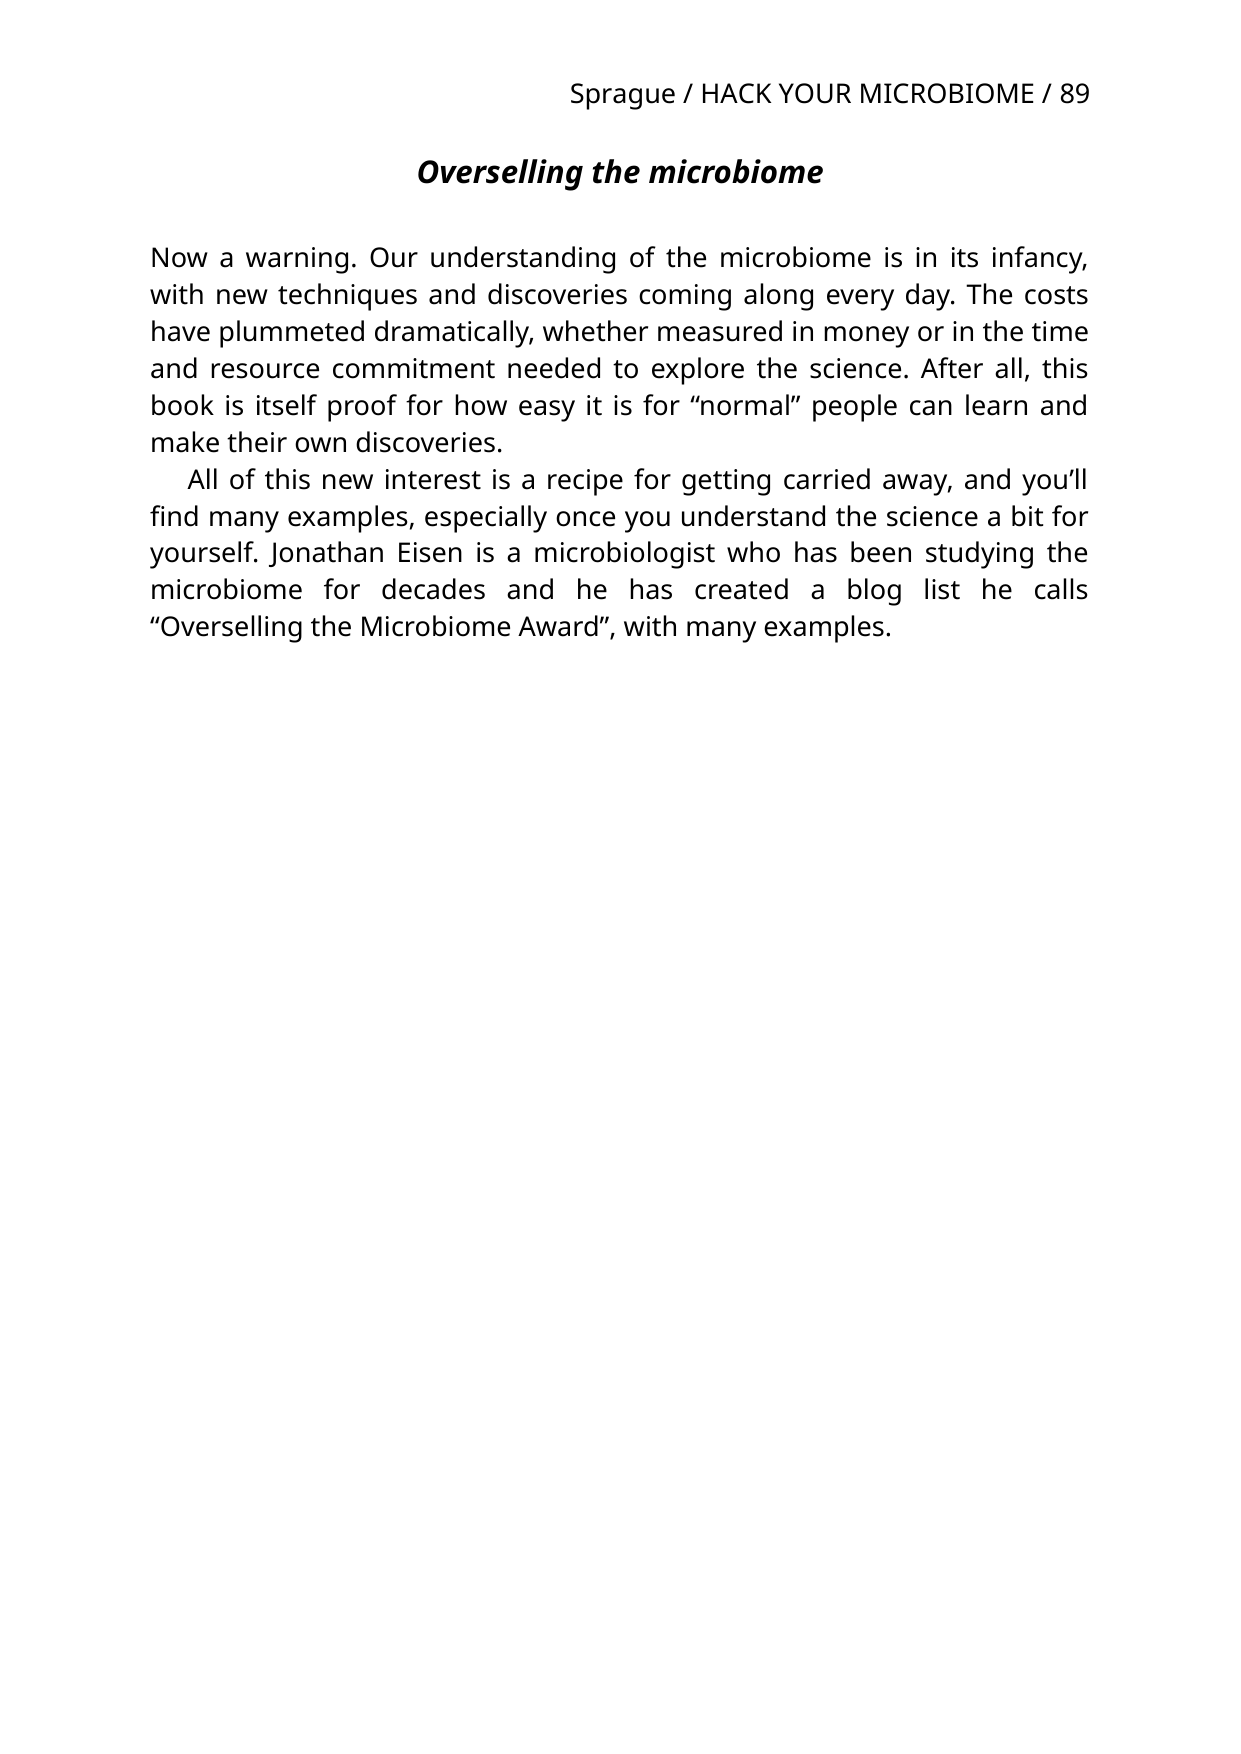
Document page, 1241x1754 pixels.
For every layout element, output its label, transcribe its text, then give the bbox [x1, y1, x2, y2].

text All of this new interest is a recipe for getting carried away, and you’ll find many examples, especially once you understand the science a bit for yourself. Jonathan Eisen is a microbiologist who has been studying the microbiome for decades and he has created a blog list he calls “Overselling the Microbiome Award”, with many examples. [150, 460, 1090, 644]
text Overselling the microbiome [150, 150, 1090, 193]
text Now a warning. Our understanding of the microbiome is in its infancy, with new techniques and discoveries coming along every day. The costs have plummeted dramatically, whether measured in money or in the time and resource commitment needed to explore the science. After all, this book is itself proof for how easy it is for “normal” people can learn and make their own discoveries. [150, 239, 1090, 460]
